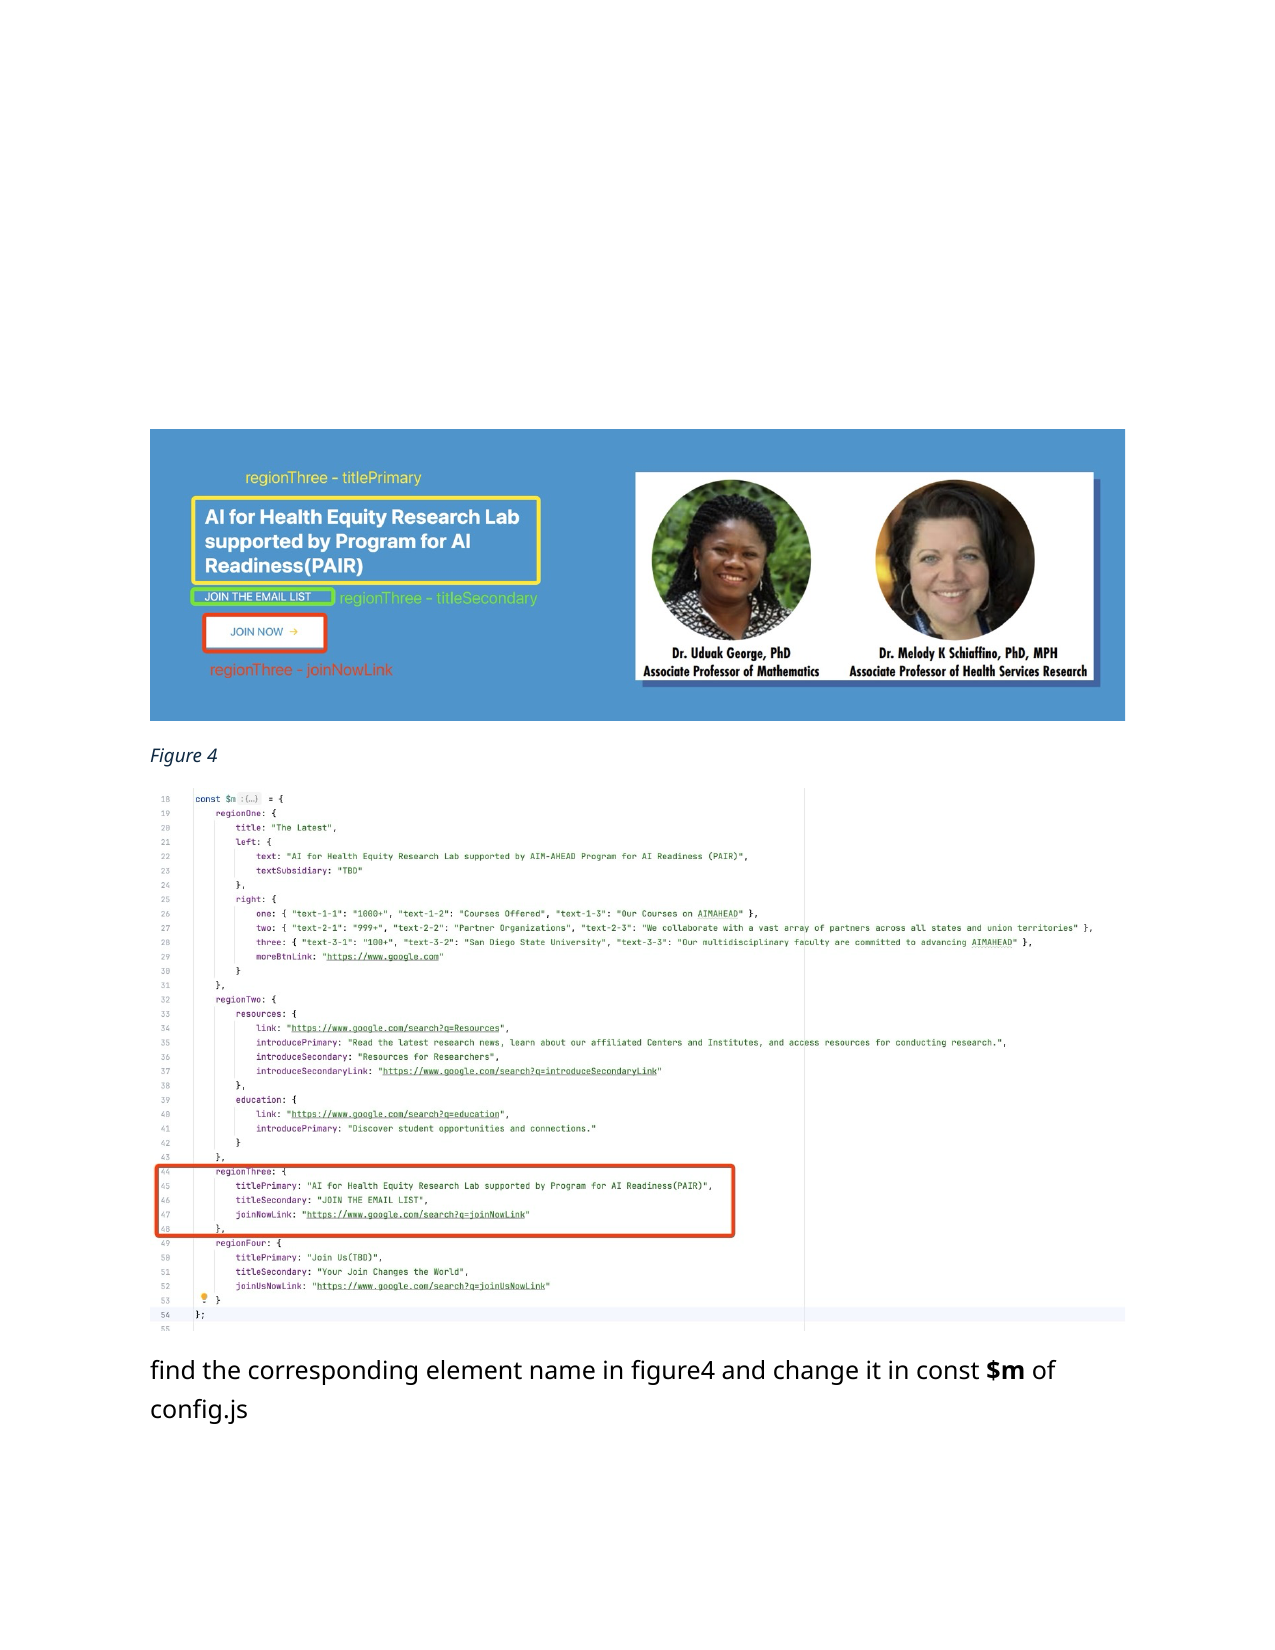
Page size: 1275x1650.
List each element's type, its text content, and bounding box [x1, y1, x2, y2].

text find the corresponding element name in figure4 and change it in const $m of config.js [150, 1352, 1125, 1426]
picture [150, 788, 1125, 1331]
text Figure 4 [150, 742, 1125, 768]
picture [150, 429, 1125, 721]
